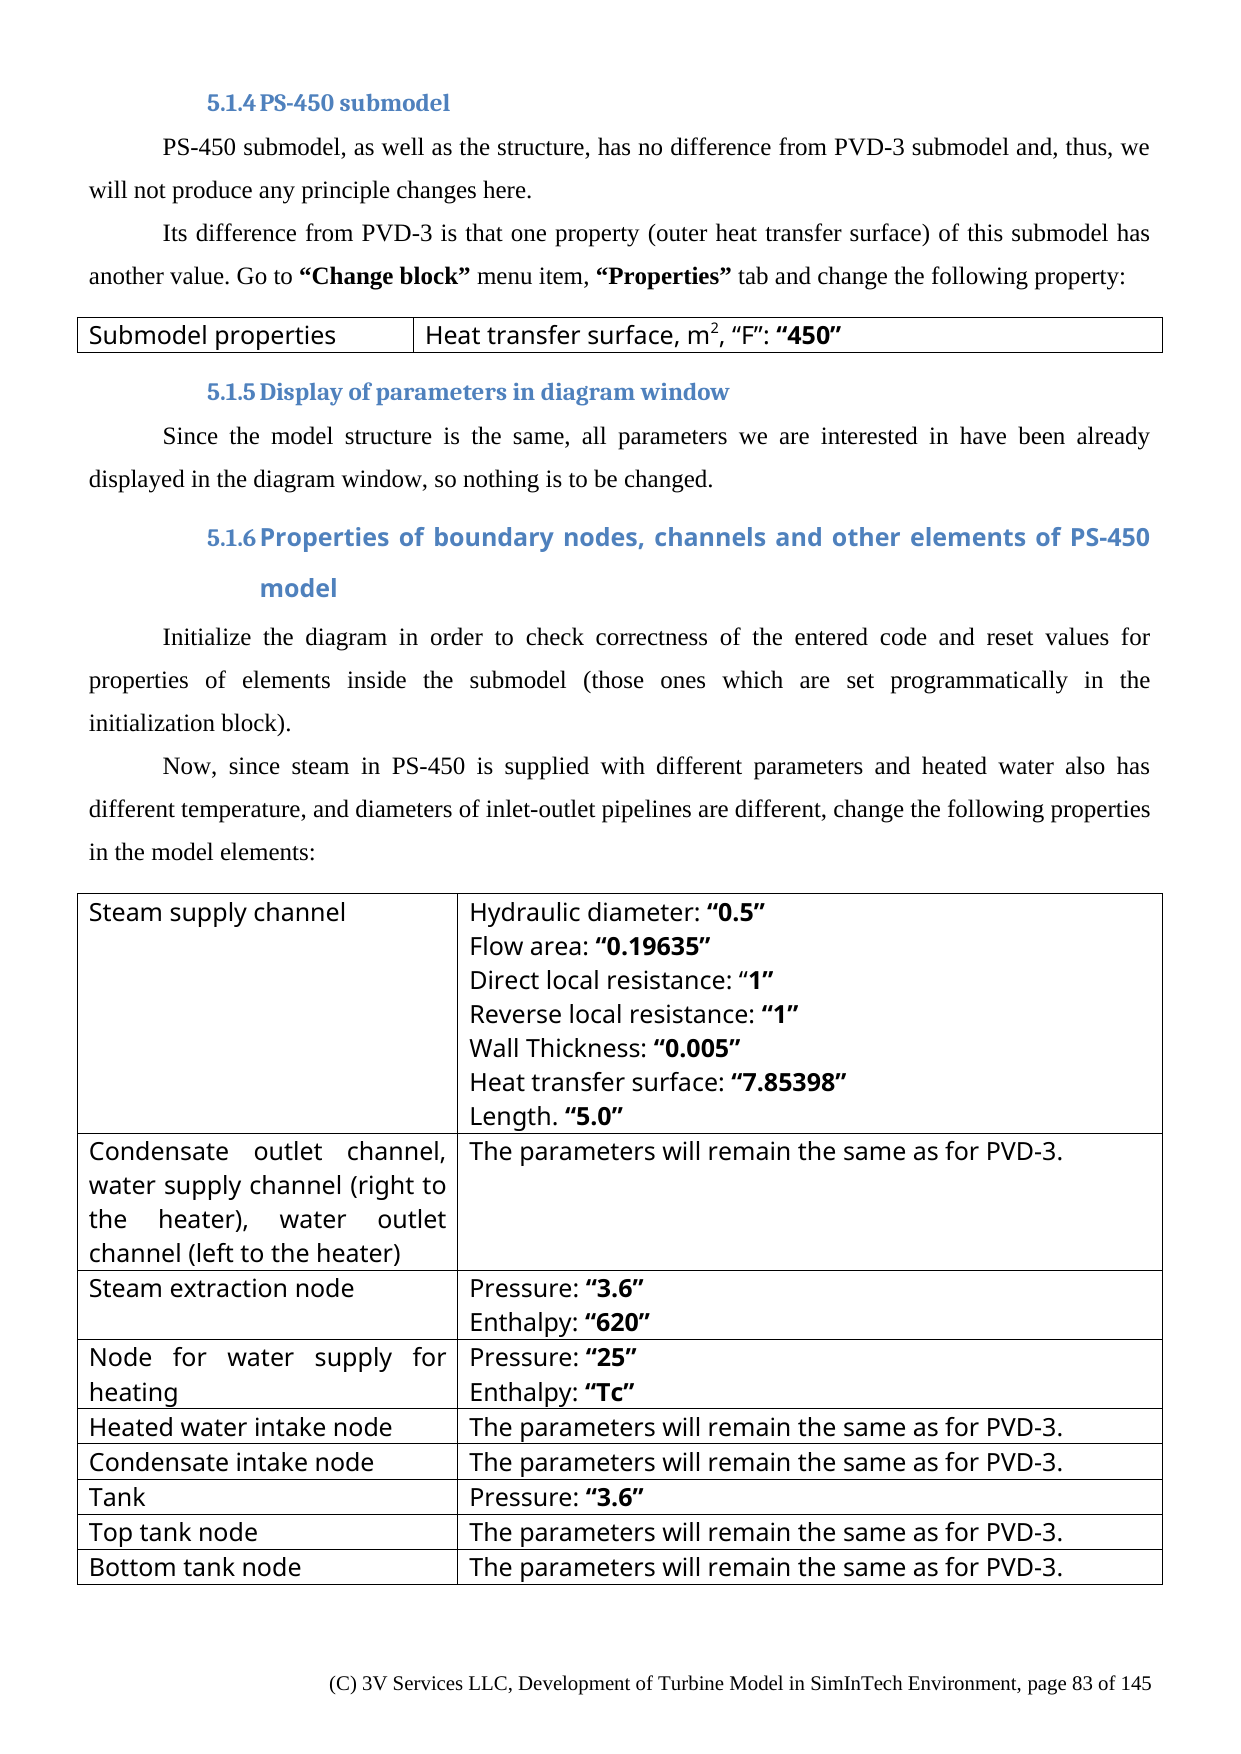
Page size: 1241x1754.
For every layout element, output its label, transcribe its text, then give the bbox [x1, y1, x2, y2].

table_cell Condensate intake node [78, 1444, 457, 1478]
text Since the model structure is the same, all parameters we are interested in have been already displayed in the diagram window, so nothing is to be changed. [89, 421, 1152, 493]
table_header Heat transfer surface, m2, “F”: “450” [414, 318, 1162, 352]
text Now, since steam in PS-450 is supplied with different parameters and heated water also has different temperature, and diameters of inlet-outlet pipelines are different, change the following properties in the model elements: [89, 751, 1152, 866]
table_cell Steam extraction node [78, 1271, 457, 1339]
subtitle PS-450 submodel [207, 89, 1152, 117]
table_cell The parameters will remain the same as for PVD-3. [458, 1550, 1162, 1584]
table_cell Tank [78, 1480, 457, 1513]
table_cell Top tank node [78, 1515, 457, 1549]
table_cell Node for water supply for heating [78, 1340, 457, 1408]
subtitle Properties of boundary nodes, channels and other elements of PS-450 model [207, 520, 1152, 605]
text Initialize the diagram in order to check correctness of the entered code and reset values for properties of elements inside the submodel (those ones which are set programmatically in the initialization block). [89, 622, 1152, 737]
table_cell Pressure: “25” Enthalpy: “Tc” [458, 1340, 1162, 1408]
subtitle Display of parameters in diagram window [207, 378, 1152, 407]
table_cell The parameters will remain the same as for PVD-3. [458, 1515, 1162, 1549]
table_cell Pressure: “3.6” Enthalpy: “620” [458, 1271, 1162, 1339]
table_cell Bottom tank node [78, 1550, 457, 1584]
text Its difference from PVD-3 is that one property (outer heat transfer surface) of this submodel has another value. Go to “Change block” menu item, “Properties” tab and change the following property: [89, 218, 1152, 290]
table_cell The parameters will remain the same as for PVD-3. [458, 1444, 1162, 1478]
table_cell The parameters will remain the same as for PVD-3. [458, 1409, 1162, 1443]
table_cell Condensate outlet channel, water supply channel (right to the heater), water outlet channel (left to the heater) [78, 1134, 457, 1270]
table_header Hydraulic diameter: “0.5” Flow area: “0.19635” Direct local resistance: “1” Reverse local resistance: “1” Wall Thickness: “0.005” Heat transfer surface: “7.85398” Length. “5.0” [458, 894, 1162, 1133]
table_cell Heated water intake node [78, 1409, 457, 1443]
table_cell The parameters will remain the same as for PVD-3. [458, 1134, 1162, 1270]
table_header Submodel properties [78, 318, 413, 352]
text PS-450 submodel, as well as the structure, has no difference from PVD-3 submodel and, thus, we will not produce any principle changes here. [89, 132, 1152, 204]
table_header Steam supply channel [78, 894, 457, 1133]
table_cell Pressure: “3.6” [458, 1480, 1162, 1513]
